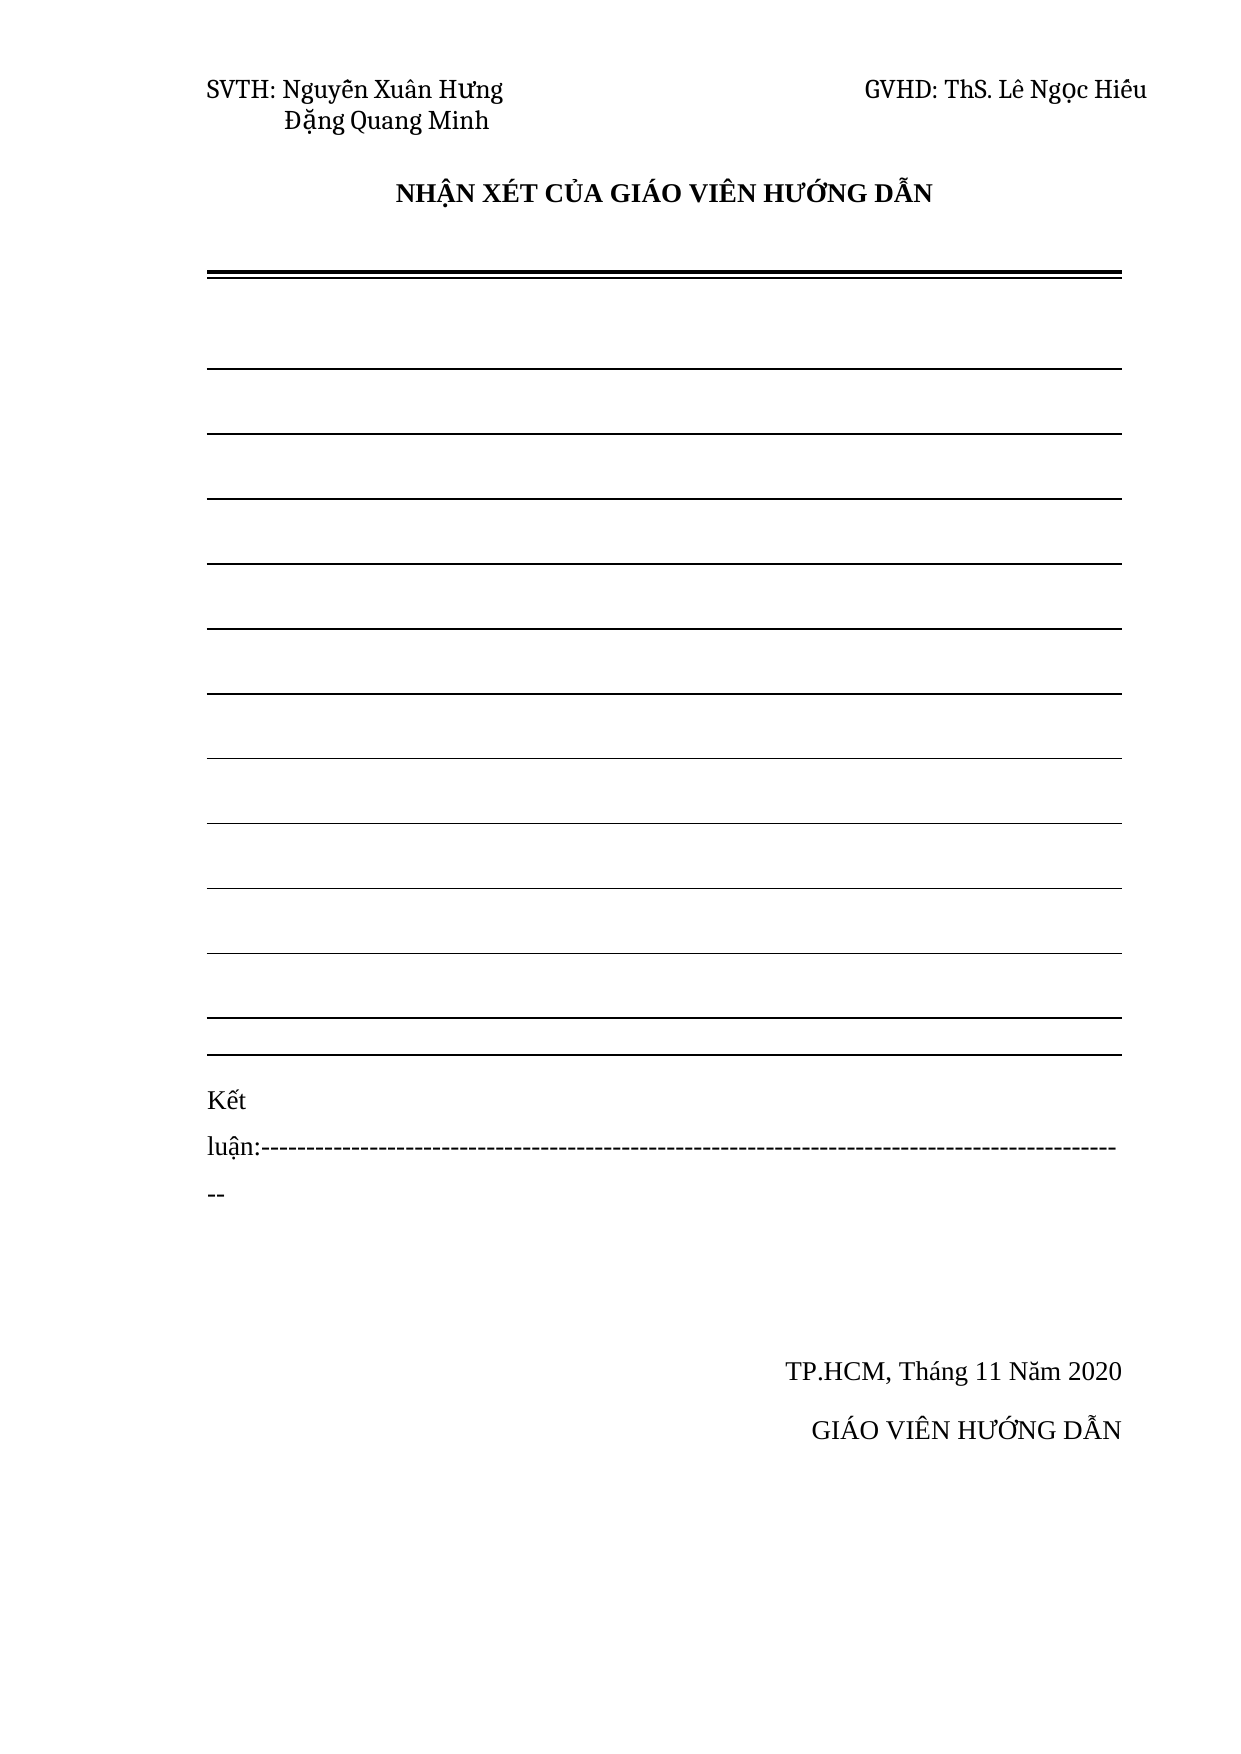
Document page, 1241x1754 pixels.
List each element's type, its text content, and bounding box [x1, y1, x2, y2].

text GIÁO VIÊN HƯỚNG DẪN [207, 1414, 1122, 1445]
text TP.HCM, Tháng 11 Năm 2020 [207, 1354, 1122, 1386]
text NHẬN XÉT CỦA GIÁO VIÊN HƯỚNG DẪN [207, 177, 1122, 208]
text Kết luận:------------------------------------------------------------------------------------------------- [207, 1084, 1122, 1208]
